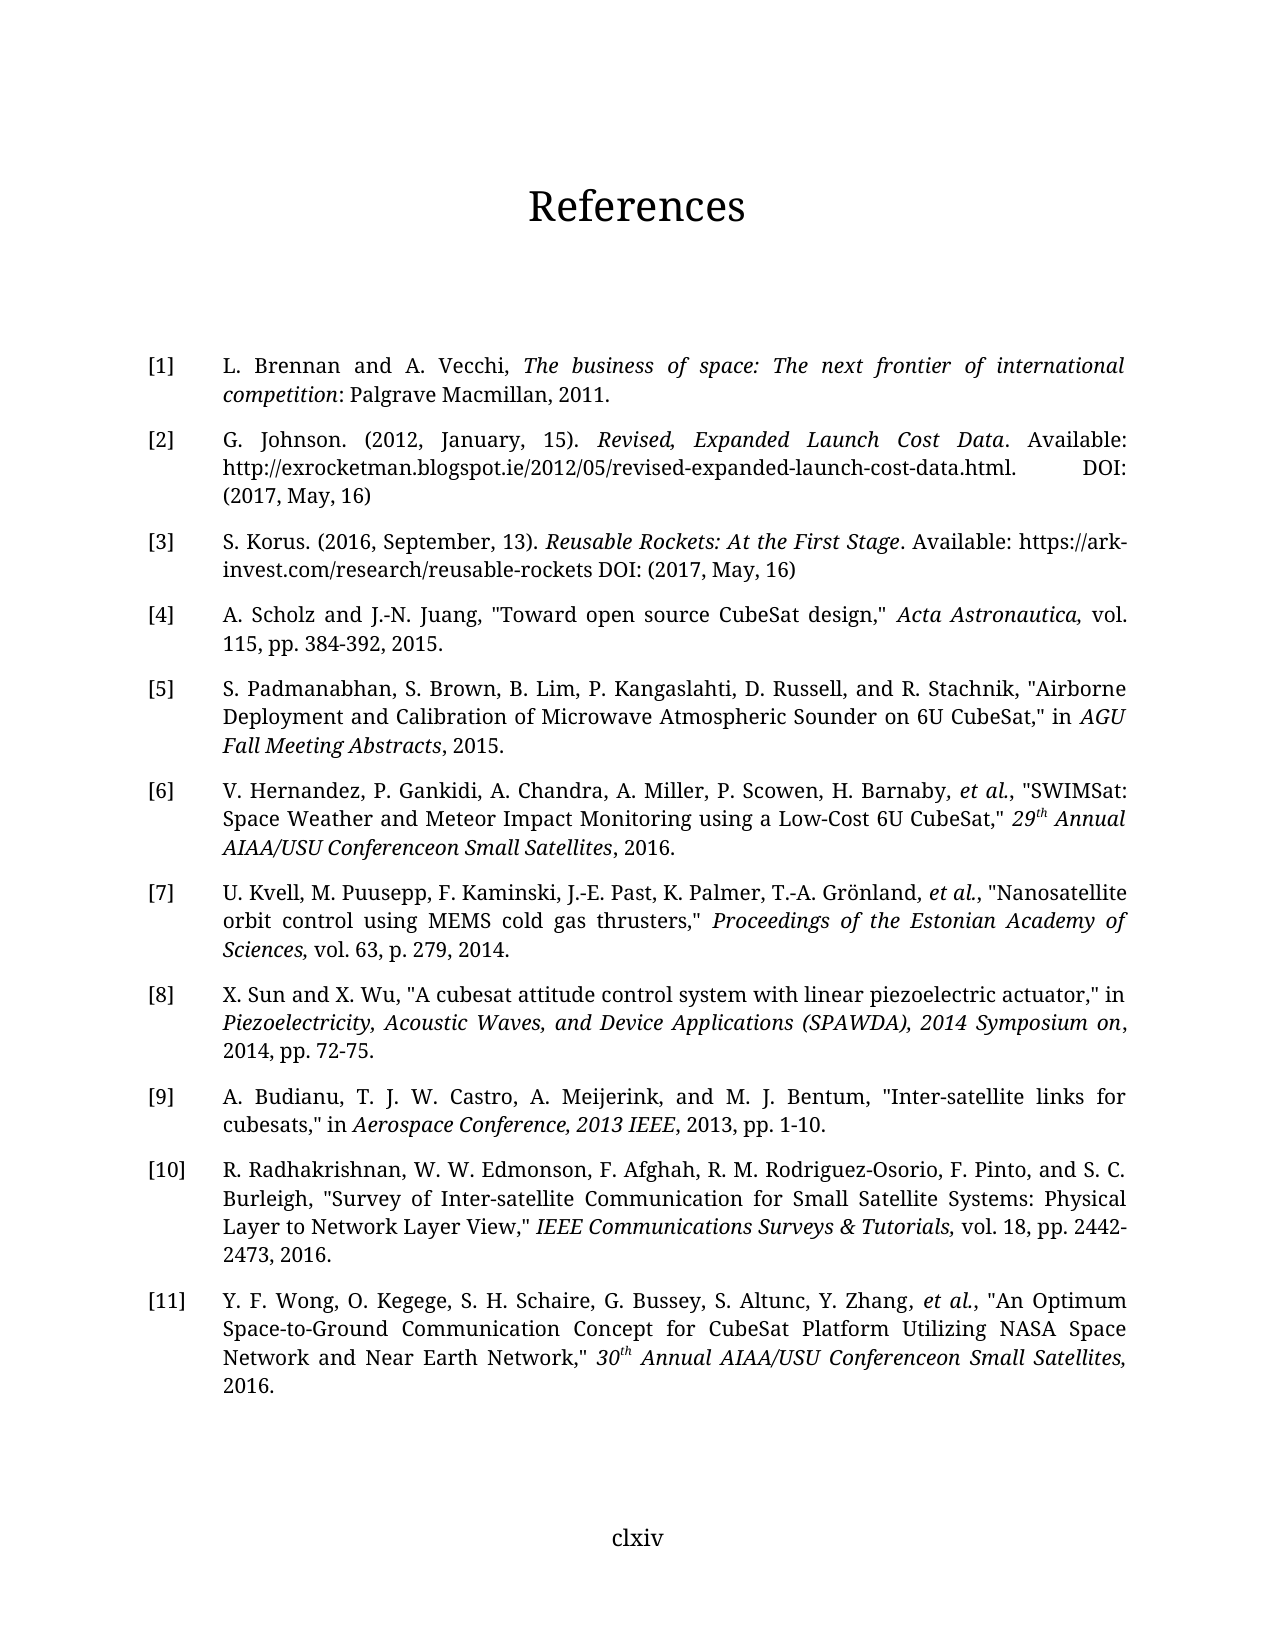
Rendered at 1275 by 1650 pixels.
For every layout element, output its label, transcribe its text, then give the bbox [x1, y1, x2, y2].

text [2] G. Johnson. (2012, January, 15). Revised, Expanded Launch Cost Data. Available: http://exrocketman.blogspot.ie/2012/05/revised-expanded-launch-cost-data.html. DOI: (2017, May, 16) [148, 425, 1127, 510]
text [11] Y. F. Wong, O. Kegege, S. H. Schaire, G. Bussey, S. Altunc, Y. Zhang, et al., "An Optimum Space-to-Ground Communication Concept for CubeSat Platform Utilizing NASA Space Network and Near Earth Network," 30th Annual AIAA/USU Conferenceon Small Satellites, 2016. [148, 1286, 1127, 1399]
text [8] X. Sun and X. Wu, "A cubesat attitude control system with linear piezoelectric actuator," in Piezoelectricity, Acoustic Waves, and Device Applications (SPAWDA), 2014 Symposium on, 2014, pp. 72-75. [148, 980, 1127, 1065]
title References [148, 177, 1127, 234]
text [6] V. Hernandez, P. Gankidi, A. Chandra, A. Miller, P. Scowen, H. Barnaby, et al., "SWIMSat: Space Weather and Meteor Impact Monitoring using a Low-Cost 6U CubeSat," 29th Annual AIAA/USU Conferenceon Small Satellites, 2016. [148, 776, 1127, 861]
text [7] U. Kvell, M. Puusepp, F. Kaminski, J.-E. Past, K. Palmer, T.-A. Grönland, et al., "Nanosatellite orbit control using MEMS cold gas thrusters," Proceedings of the Estonian Academy of Sciences, vol. 63, p. 279, 2014. [148, 878, 1127, 963]
text [3] S. Korus. (2016, September, 13). Reusable Rockets: At the First Stage. Available: https://ark-invest.com/research/reusable-rockets DOI: (2017, May, 16) [148, 527, 1127, 584]
text [5] S. Padmanabhan, S. Brown, B. Lim, P. Kangaslahti, D. Russell, and R. Stachnik, "Airborne Deployment and Calibration of Microwave Atmospheric Sounder on 6U CubeSat," in AGU Fall Meeting Abstracts, 2015. [148, 674, 1127, 759]
text [4] A. Scholz and J.-N. Juang, "Toward open source CubeSat design," Acta Astronautica, vol. 115, pp. 384-392, 2015. [148, 600, 1127, 657]
text [9] A. Budianu, T. J. W. Castro, A. Meijerink, and M. J. Bentum, "Inter-satellite links for cubesats," in Aerospace Conference, 2013 IEEE, 2013, pp. 1-10. [148, 1082, 1127, 1139]
text [1] L. Brennan and A. Vecchi, The business of space: The next frontier of international competition: Palgrave Macmillan, 2011. [148, 351, 1127, 408]
text [10] R. Radhakrishnan, W. W. Edmonson, F. Afghah, R. M. Rodriguez-Osorio, F. Pinto, and S. C. Burleigh, "Survey of Inter-satellite Communication for Small Satellite Systems: Physical Layer to Network Layer View," IEEE Communications Surveys & Tutorials, vol. 18, pp. 2442-2473, 2016. [148, 1155, 1127, 1269]
